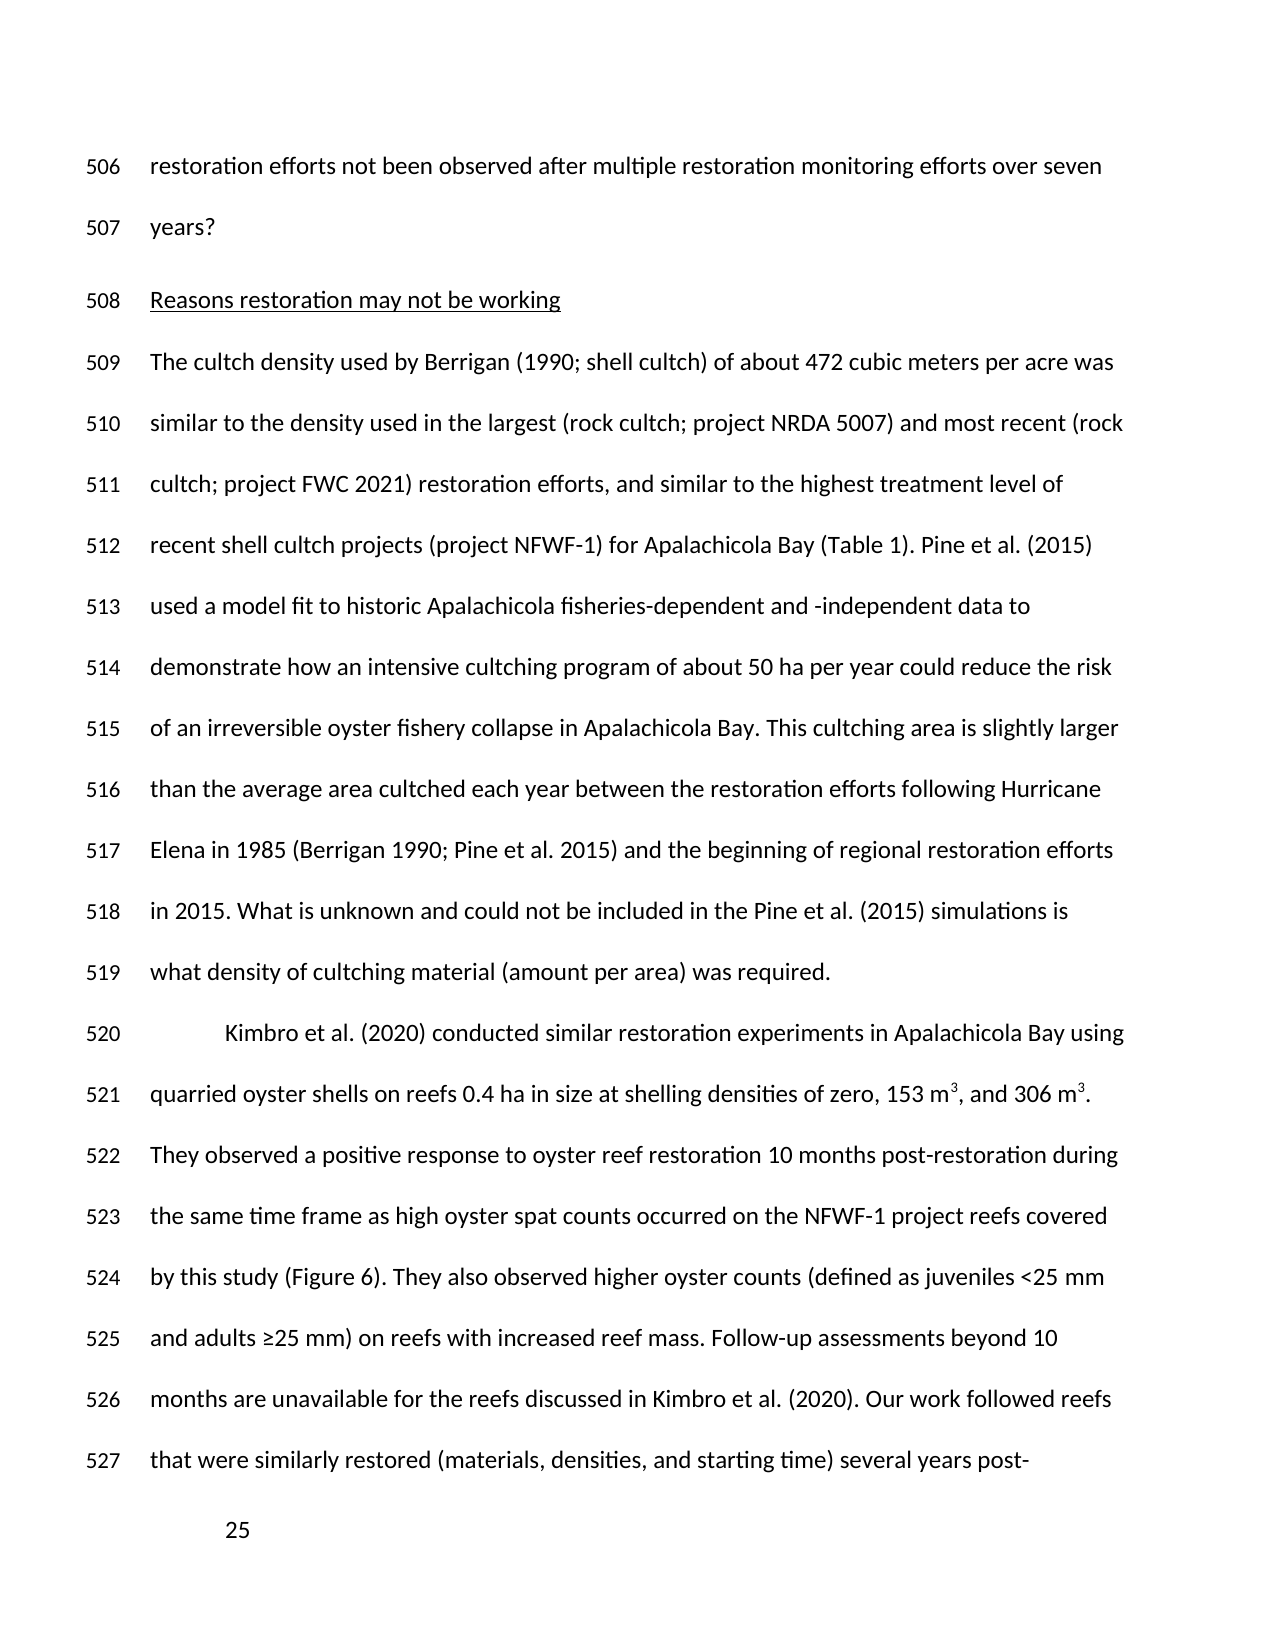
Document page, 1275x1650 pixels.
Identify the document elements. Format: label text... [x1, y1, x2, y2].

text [150, 1017, 1125, 1475]
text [150, 150, 1125, 242]
text The cultch density used by Berrigan (1990; shell cultch) of about 472 cubic meters per acre was similar to the density used in the largest (rock cultch; project NRDA 5007) and most recent (rock cultch; project FWC 2021) restoration efforts, and similar to the highest treatment level of recent shell cultch projects (project NFWF-1) for Apalachicola Bay (Table 1). Pine et al. (2015) used a model fit to historic Apalachicola fisheries-dependent and -independent data to demonstrate how an intensive cultching program of about 50 ha per year could reduce the risk of an irreversible oyster fishery collapse in Apalachicola Bay. This cultching area is slightly larger than the average area cultched each year between the restoration efforts following Hurricane Elena in 1985 (Berrigan 1990; Pine et al. 2015) and the beginning of regional restoration efforts in 2015. What is unknown and could not be included in the Pine et al. (2015) simulations is what density of cultching material (amount per area) was required. [150, 346, 1125, 987]
subtitle Reasons restoration may not be working [150, 284, 1125, 315]
